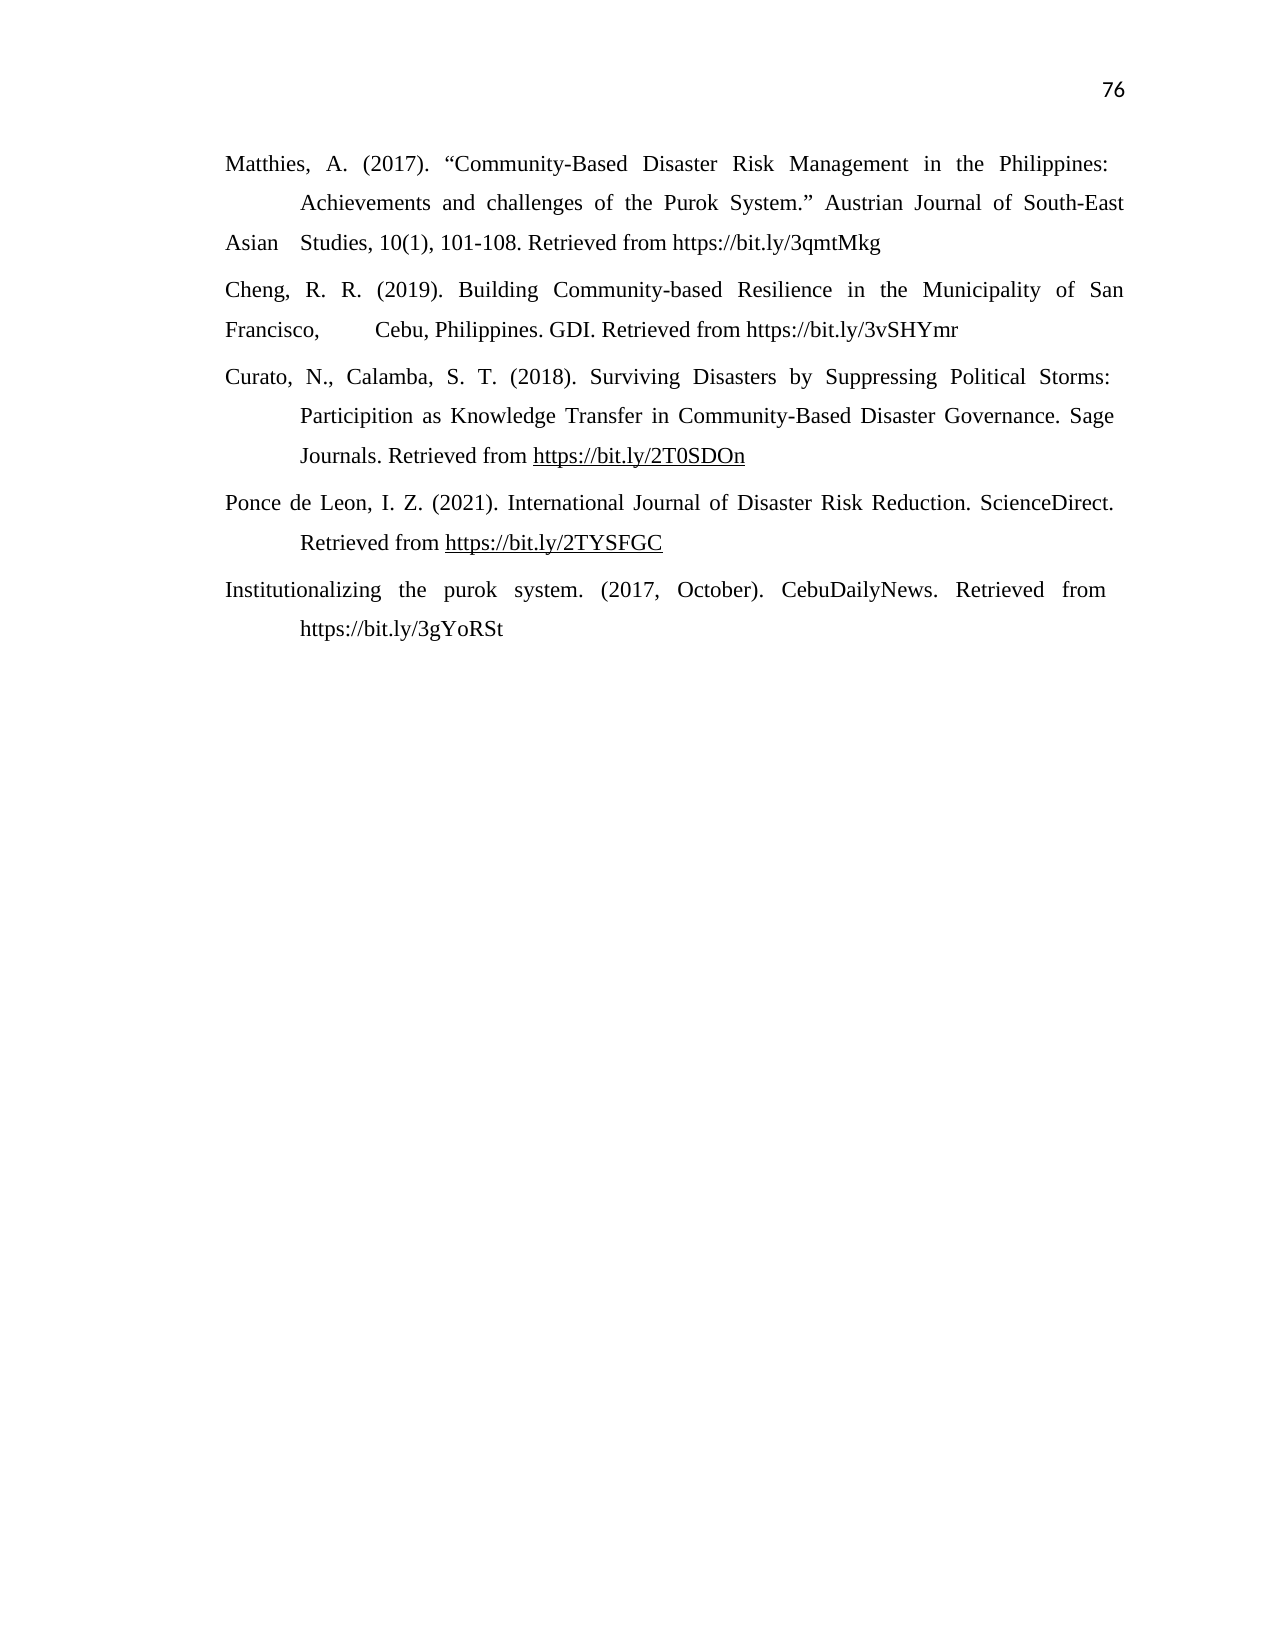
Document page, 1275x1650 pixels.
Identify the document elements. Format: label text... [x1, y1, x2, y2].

subtitle Ponce de Leon, I. Z. (2021). International Journal of Disaster Risk Reduction. ScienceDirect. Retrieved from https://bit.ly/2TYSFGC [225, 489, 1125, 555]
subtitle Cheng, R. R. (2019). Building Community-based Resilience in the Municipality of San Francisco, Cebu, Philippines. GDI. Retrieved from https://bit.ly/3vSHYmr [225, 276, 1125, 342]
subtitle Institutionalizing the purok system. (2017, October). CebuDailyNews. Retrieved from https://bit.ly/3gYoRSt [225, 576, 1125, 642]
subtitle Matthies, A. (2017). “Community-Based Disaster Risk Management in the Philippines: Achievements and challenges of the Purok System.” Austrian Journal of South-East Asian Studies, 10(1), 101-108. Retrieved from https://bit.ly/3qmtMkg [225, 150, 1125, 255]
subtitle Curato, N., Calamba, S. T. (2018). Surviving Disasters by Suppressing Political Storms: Participition as Knowledge Transfer in Community-Based Disaster Governance. Sage Journals. Retrieved from https://bit.ly/2T0SDOn [225, 363, 1125, 468]
